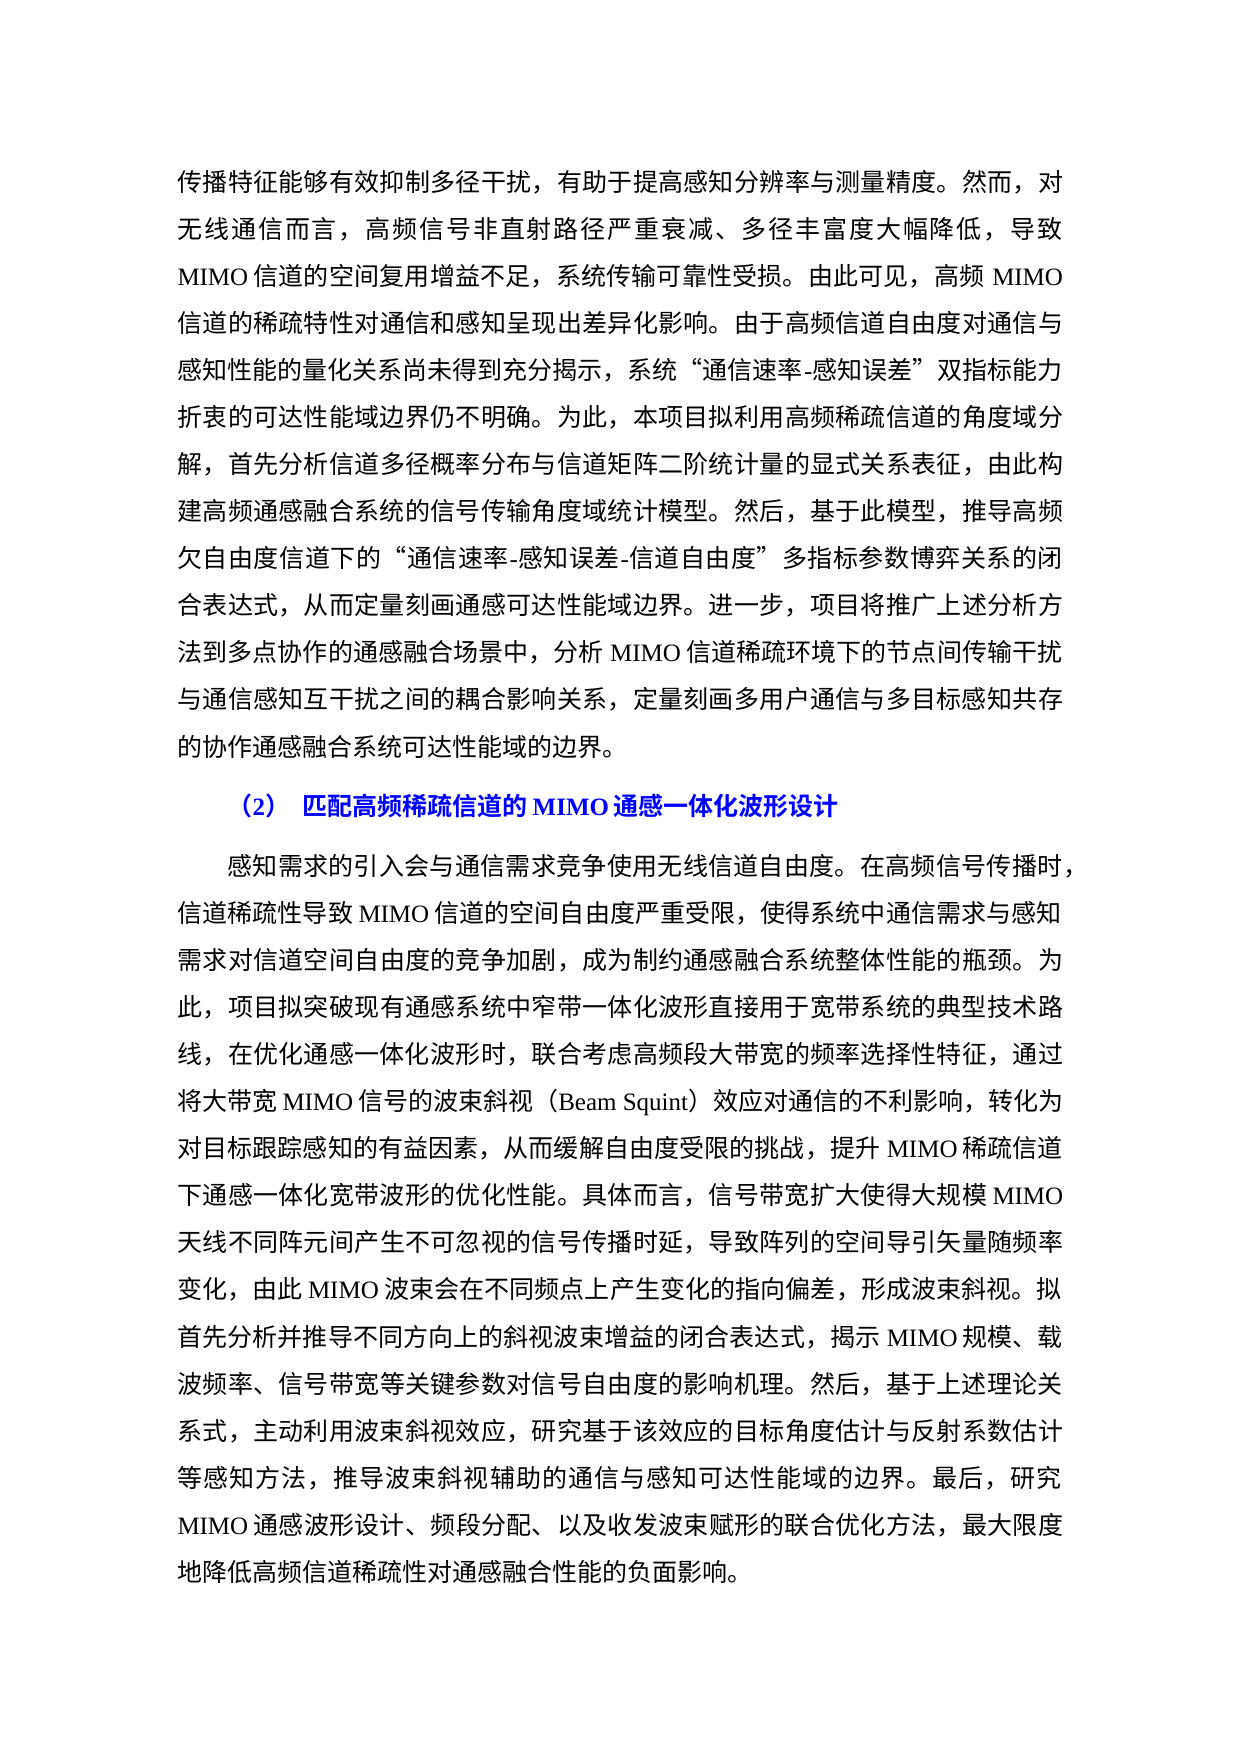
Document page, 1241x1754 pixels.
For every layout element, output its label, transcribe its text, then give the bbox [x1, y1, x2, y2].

text 感知需求的引入会与通信需求竞争使用无线信道自由度。在高频信号传播时，信道稀疏性导致MIMO信道的空间自由度严重受限，使得系统中通信需求与感知需求对信道空间自由度的竞争加剧，成为制约通感融合系统整体性能的瓶颈。为此，项目拟突破现有通感系统中窄带一体化波形直接用于宽带系统的典型技术路线，在优化通感一体化波形时，联合考虑高频段大带宽的频率选择性特征，通过将大带宽MIMO信号的波束斜视（Beam Squint）效应对通信的不利影响，转化为对目标跟踪感知的有益因素，从而缓解自由度受限的挑战，提升MIMO稀疏信道下通感一体化宽带波形的优化性能。具体而言，信号带宽扩大使得大规模MIMO天线不同阵元间产生不可忽视的信号传播时延，导致阵列的空间导引矢量随频率变化，由此MIMO波束会在不同频点上产生变化的指向偏差，形成波束斜视。拟首先分析并推导不同方向上的斜视波束增益的闭合表达式，揭示MIMO规模、载波频率、信号带宽等关键参数对信号自由度的影响机理。然后，基于上述理论关系式，主动利用波束斜视效应，研究基于该效应的目标角度估计与反射系数估计等感知方法，推导波束斜视辅助的通信与感知可达性能域的边界。最后，研究MIMO通感波形设计、频段分配、以及收发波束赋形的联合优化方法，最大限度地降低高频信道稀疏性对通感融合性能的负面影响。 [177, 846, 1063, 1589]
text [177, 162, 1063, 763]
list 匹配高频稀疏信道的MIMO通感一体化波形设计 [227, 787, 1063, 823]
